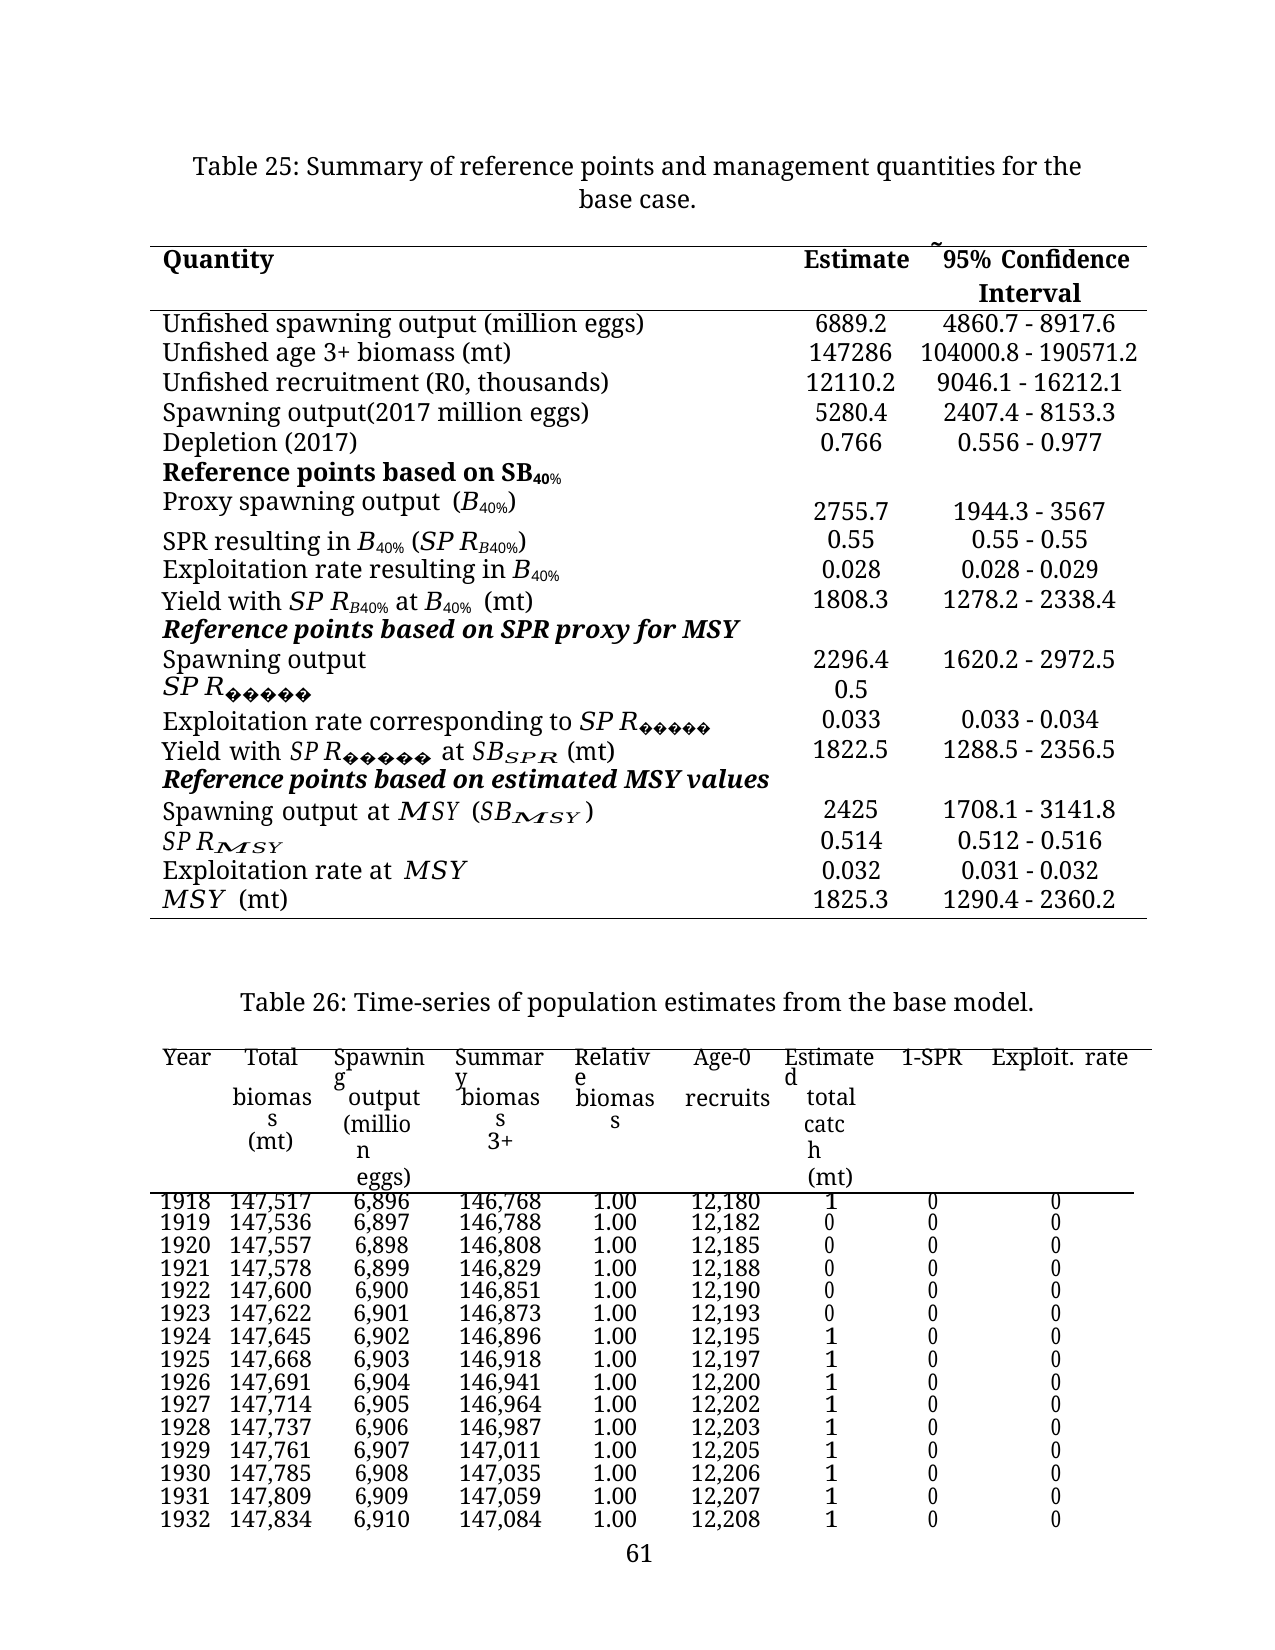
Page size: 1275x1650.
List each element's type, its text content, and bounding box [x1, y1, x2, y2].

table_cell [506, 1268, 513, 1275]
text Relative [574, 1050, 659, 1089]
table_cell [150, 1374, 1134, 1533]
text Age-0 [693, 1050, 755, 1069]
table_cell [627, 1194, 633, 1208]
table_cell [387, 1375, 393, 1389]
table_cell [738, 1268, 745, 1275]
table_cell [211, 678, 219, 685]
text 1-SPR Exploit. rate [901, 1050, 1158, 1069]
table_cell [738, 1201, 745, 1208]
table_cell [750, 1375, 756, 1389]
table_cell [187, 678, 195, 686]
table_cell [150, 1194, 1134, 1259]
text Table 25: Summary of reference points and management quantities for the base case. [167, 148, 1108, 216]
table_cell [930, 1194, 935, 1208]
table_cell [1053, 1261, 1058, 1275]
text Summary [455, 1050, 550, 1089]
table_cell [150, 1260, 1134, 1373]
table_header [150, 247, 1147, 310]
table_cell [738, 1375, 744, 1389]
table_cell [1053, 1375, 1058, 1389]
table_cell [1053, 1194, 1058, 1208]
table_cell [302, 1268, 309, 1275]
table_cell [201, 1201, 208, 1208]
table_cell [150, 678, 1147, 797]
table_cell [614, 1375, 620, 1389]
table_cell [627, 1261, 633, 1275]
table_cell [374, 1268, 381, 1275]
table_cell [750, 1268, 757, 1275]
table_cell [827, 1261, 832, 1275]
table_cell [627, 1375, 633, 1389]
text Spawning [334, 1050, 429, 1089]
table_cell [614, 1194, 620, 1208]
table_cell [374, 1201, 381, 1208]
text Table 26: Time-series of population estimates from the base model. [166, 984, 1108, 1018]
text Estimated [784, 1050, 886, 1089]
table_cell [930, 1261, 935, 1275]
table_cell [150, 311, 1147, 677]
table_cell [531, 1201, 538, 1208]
text Year Total [162, 1050, 301, 1069]
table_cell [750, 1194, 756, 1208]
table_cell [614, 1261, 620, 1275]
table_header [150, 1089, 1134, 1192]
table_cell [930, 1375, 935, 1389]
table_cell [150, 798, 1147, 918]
